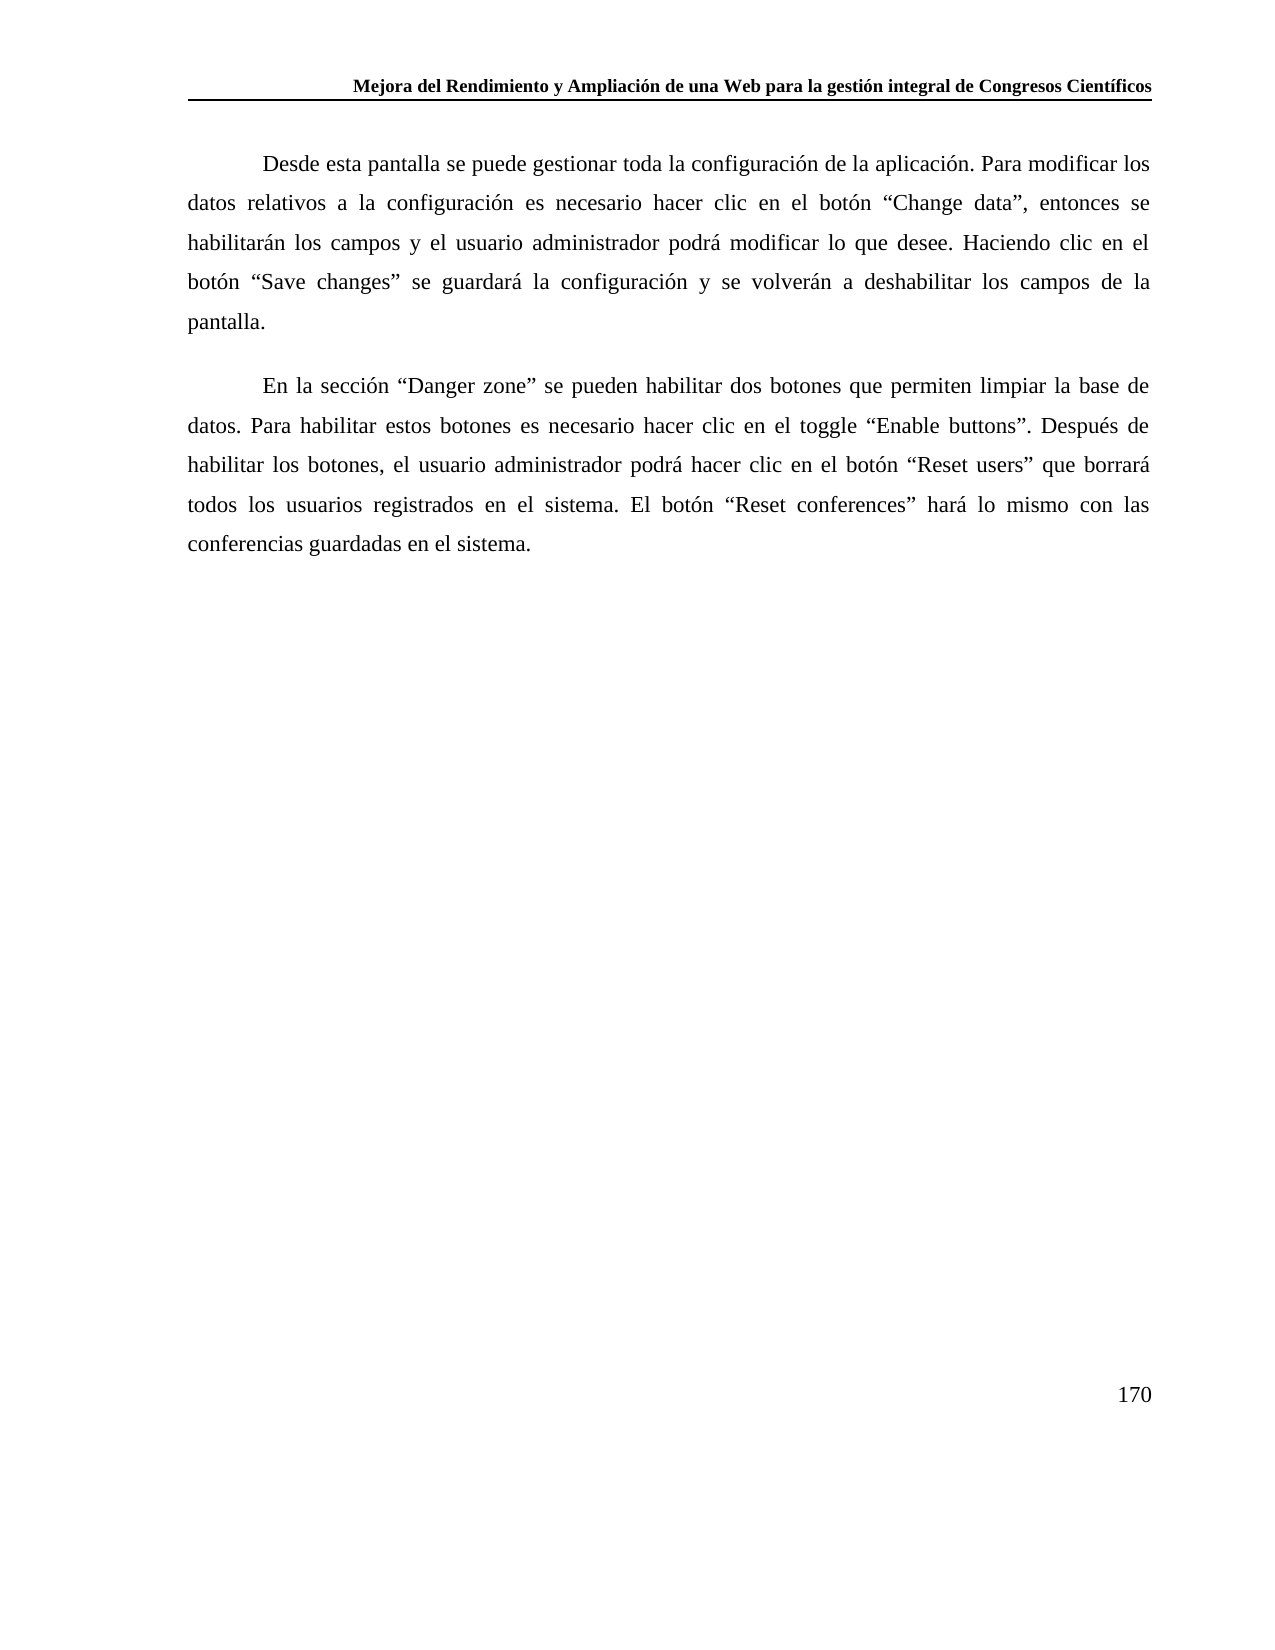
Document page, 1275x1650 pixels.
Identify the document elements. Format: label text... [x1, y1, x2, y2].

text En la sección “Danger zone” se pueden habilitar dos botones que permiten limpiar la base de datos. Para habilitar estos botones es necesario hacer clic en el toggle “Enable buttons”. Después de habilitar los botones, el usuario administrador podrá hacer clic en el botón “Reset users” que borrará todos los usuarios registrados en el sistema. El botón “Reset conferences” hará lo mismo con las conferencias guardadas en el sistema. [187, 372, 1152, 557]
text Desde esta pantalla se puede gestionar toda la configuración de la aplicación. Para modificar los datos relativos a la configuración es necesario hacer clic en el botón “Change data”, entonces se habilitarán los campos y el usuario administrador podrá modificar lo que desee. Haciendo clic en el botón “Save changes” se guardará la configuración y se volverán a deshabilitar los campos de la pantalla. [187, 150, 1152, 334]
